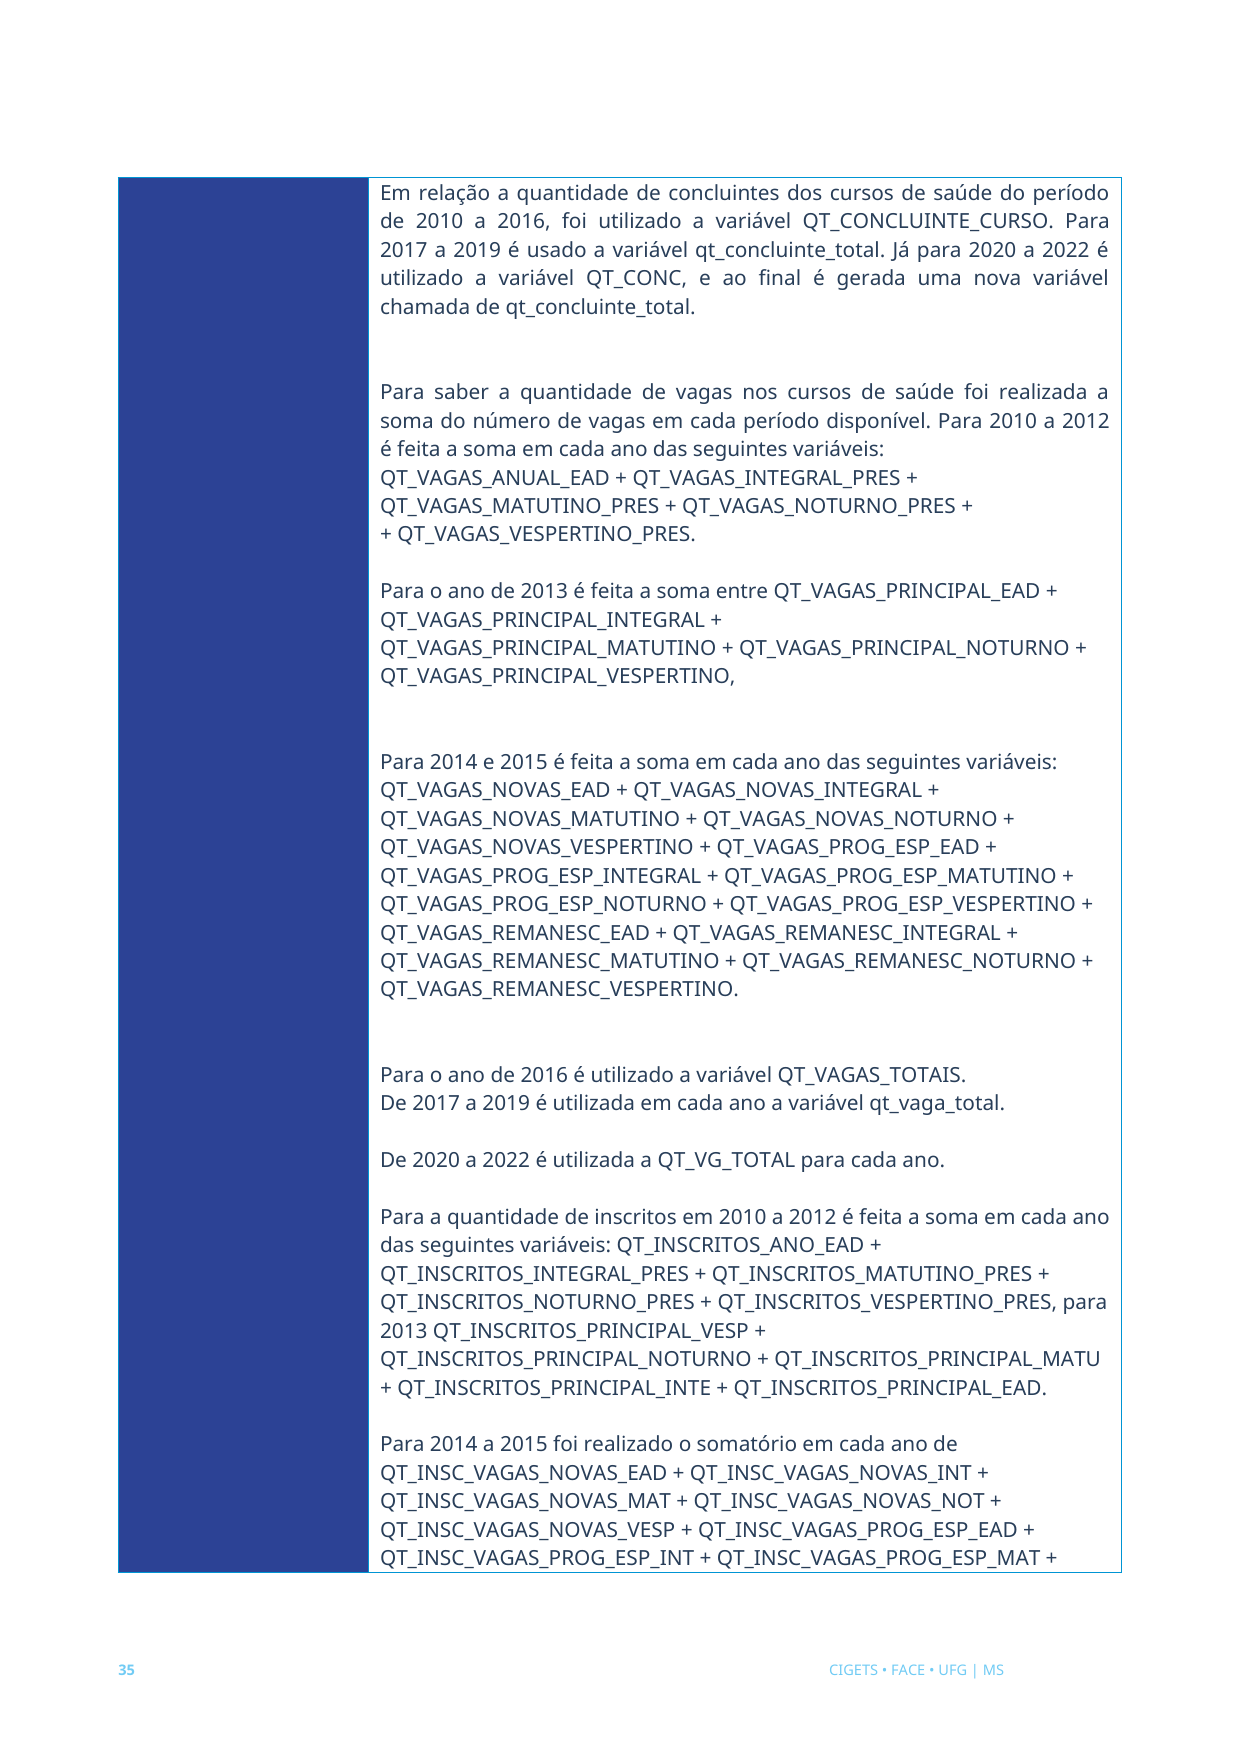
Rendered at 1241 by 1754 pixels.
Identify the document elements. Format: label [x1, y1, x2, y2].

table_cell [369, 178, 1121, 1572]
table_cell [119, 178, 368, 1572]
